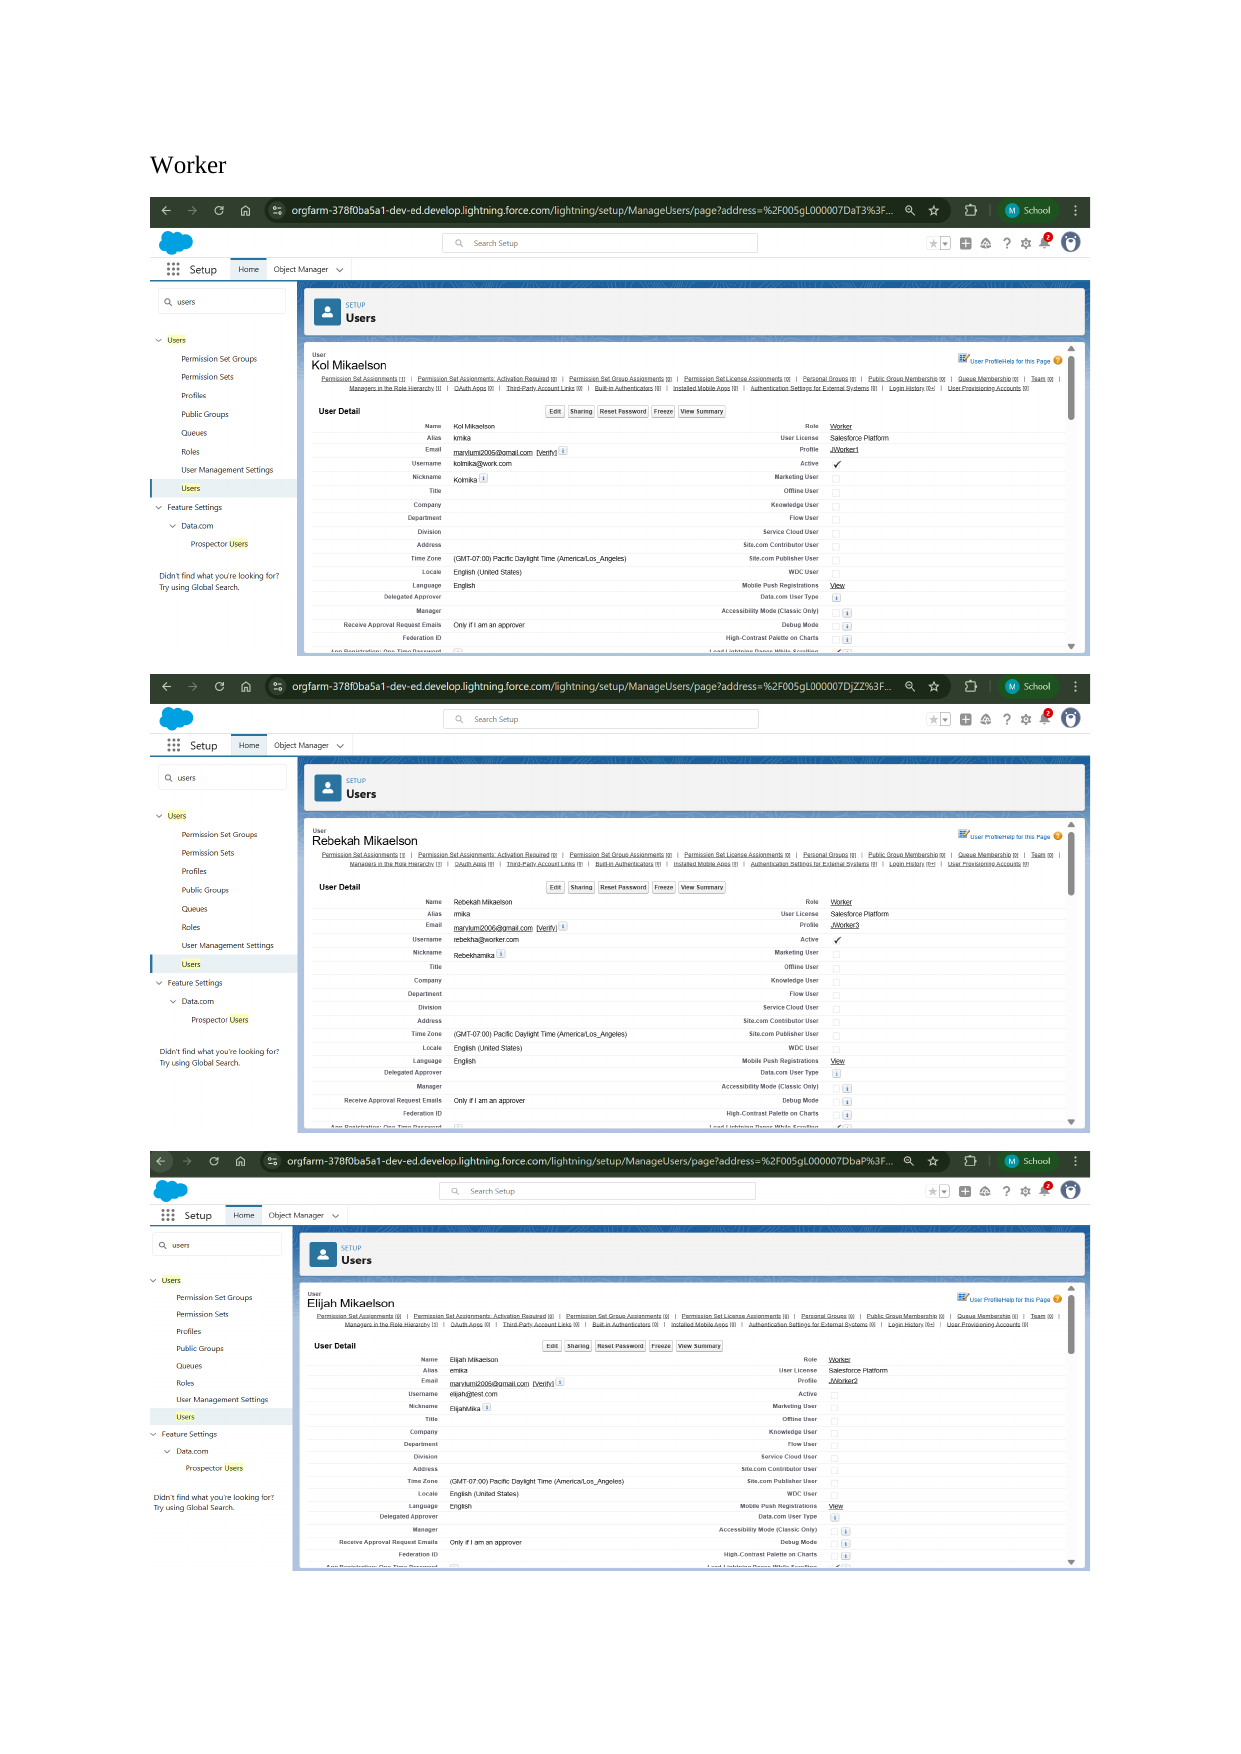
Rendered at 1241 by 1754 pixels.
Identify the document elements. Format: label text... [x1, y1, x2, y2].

picture [150, 197, 1091, 656]
picture [150, 674, 1091, 1133]
text Worker [150, 150, 1090, 179]
picture [150, 1151, 1091, 1571]
